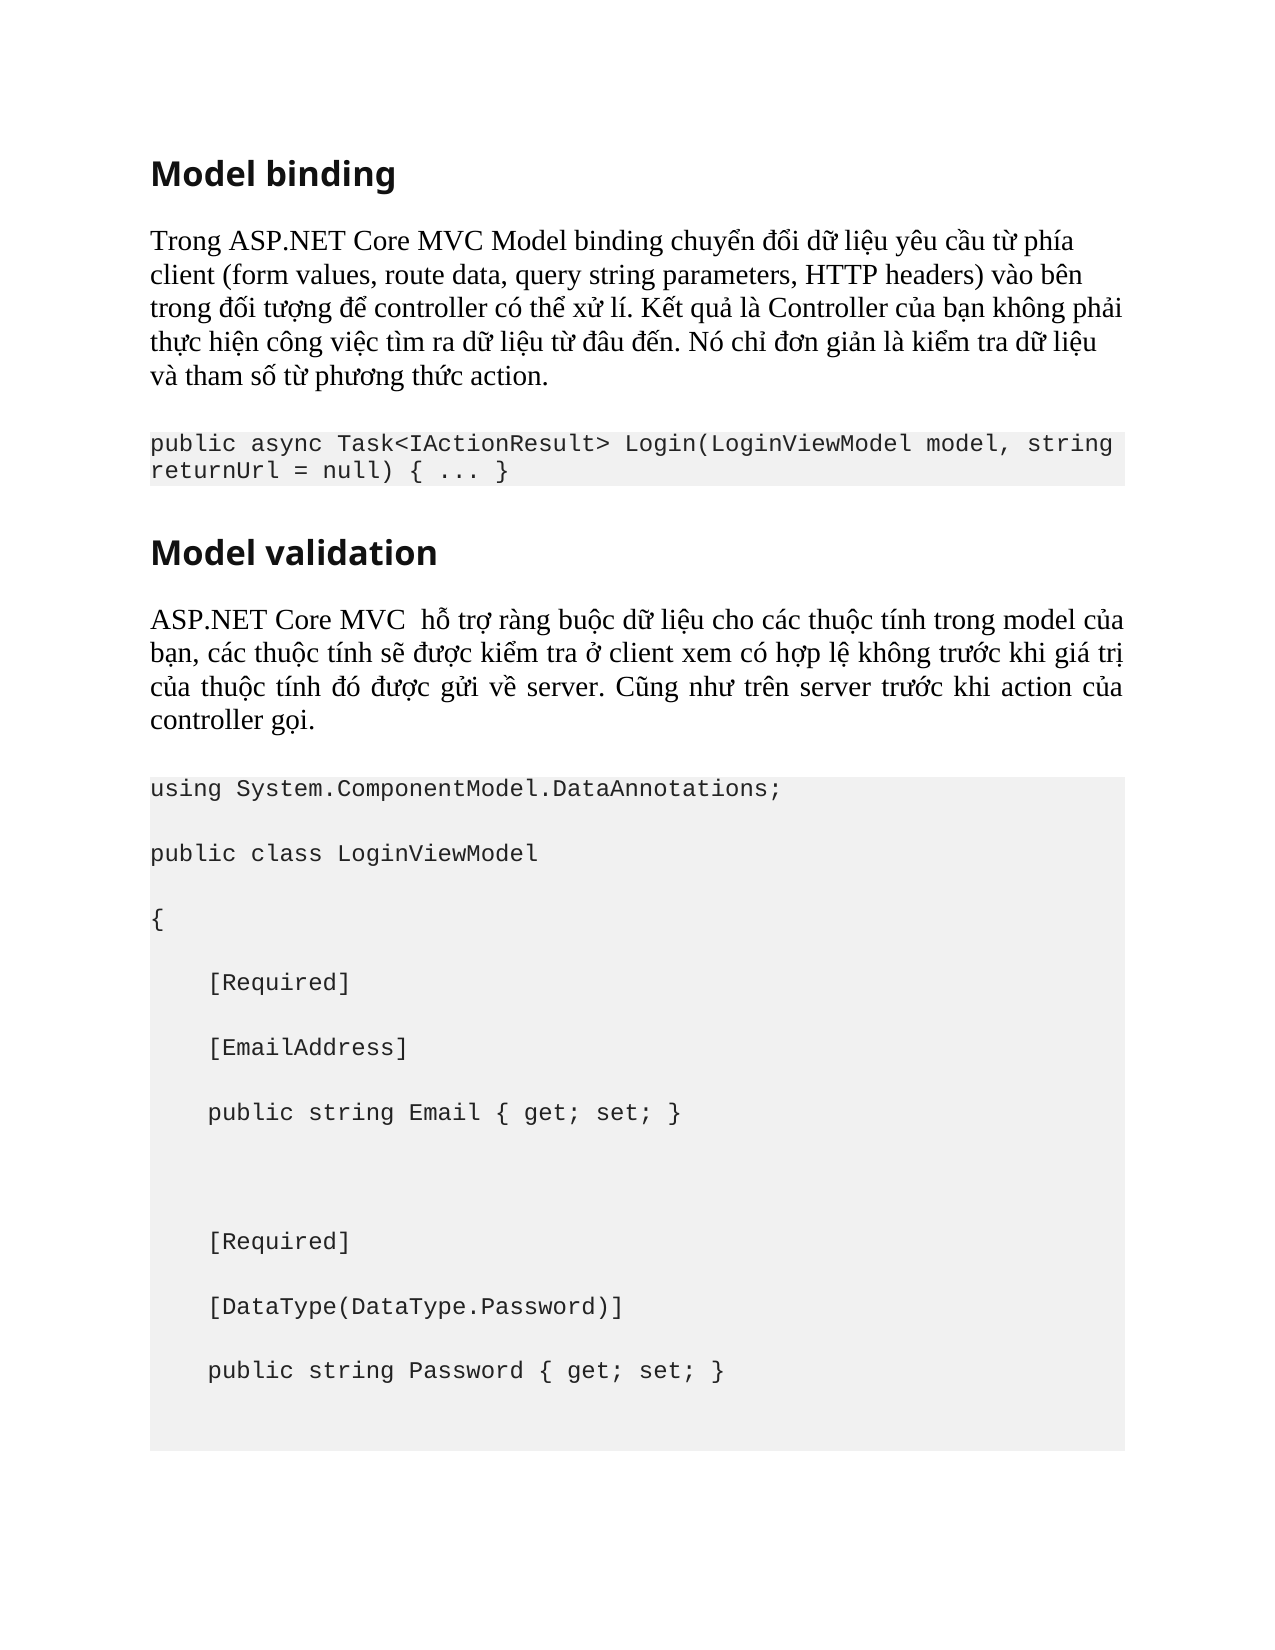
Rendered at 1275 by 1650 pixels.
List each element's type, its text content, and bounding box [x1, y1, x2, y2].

text ASP.NET Core MVC hỗ trợ ràng buộc dữ liệu cho các thuộc tính trong model của bạn, các thuộc tính sẽ được kiểm tra ở client xem có hợp lệ không trước khi giá trị của thuộc tính đó được gửi về server. Cũng như trên server trước khi action của controller gọi. [150, 602, 1125, 736]
text using System.ComponentModel.DataAnnotations; [150, 777, 1125, 804]
text [Required] [150, 971, 1125, 998]
text Trong ASP.NET Core MVC Model binding chuyển đổi dữ liệu yêu cầu từ phía client (form values, route data, query string parameters, HTTP headers) vào bên trong đối tượng để controller có thể xử lí. Kết quả là Controller của bạn không phải thực hiện công việc tìm ra dữ liệu từ đâu đến. Nó chỉ đơn giản là kiểm tra dữ liệu và tham số từ phương thức action. [150, 223, 1125, 391]
text public async Task<IActionResult> Login(LoginViewModel model, string returnUrl = null) { ... } [150, 432, 1125, 486]
text [DataType(DataType.Password)] [150, 1294, 1125, 1321]
subtitle Model binding [150, 150, 1125, 197]
text { [150, 906, 1125, 933]
text [EmailAddress] [150, 1035, 1125, 1062]
subtitle Model validation [150, 528, 1125, 575]
text public class LoginViewModel [150, 841, 1125, 868]
text public string Password { get; set; } [150, 1359, 1125, 1386]
text public string Email { get; set; } [150, 1100, 1125, 1127]
text [Required] [150, 1229, 1125, 1257]
